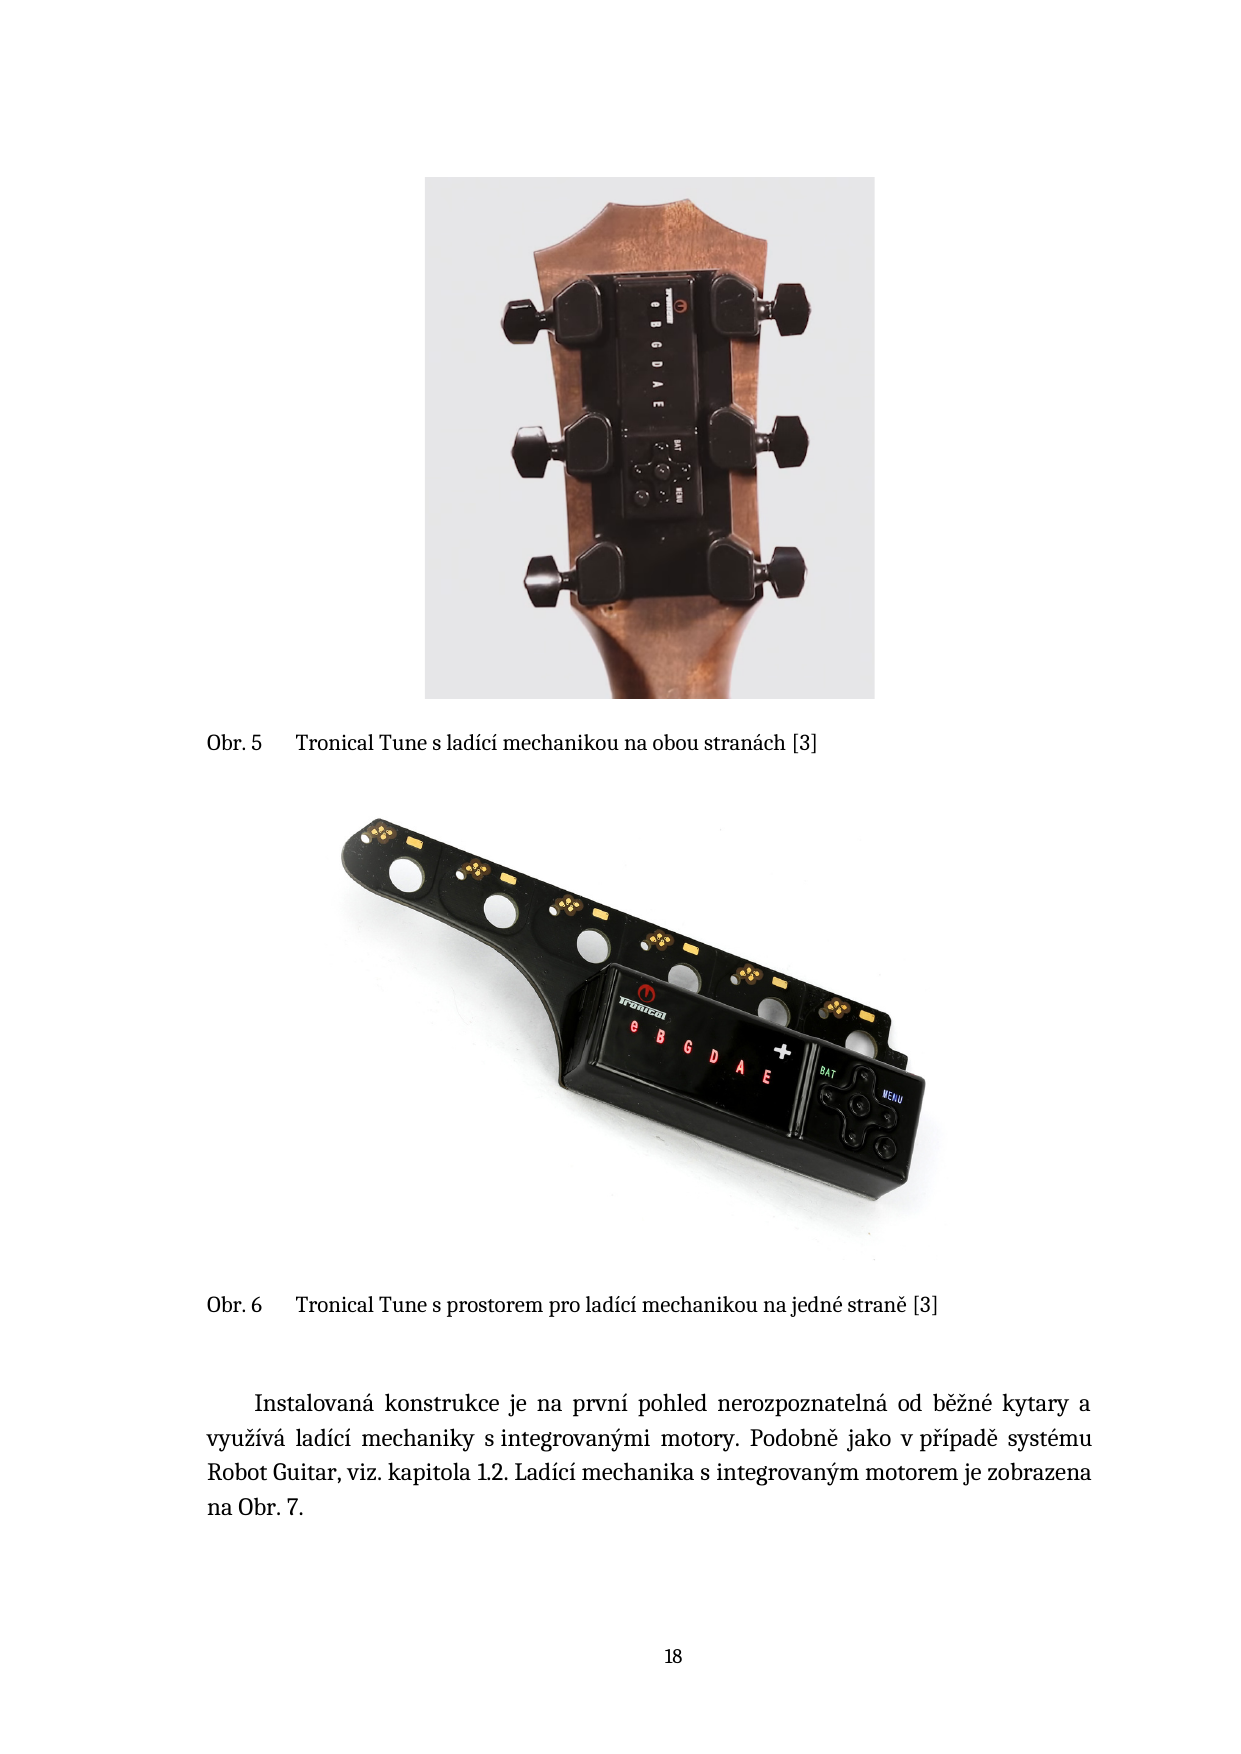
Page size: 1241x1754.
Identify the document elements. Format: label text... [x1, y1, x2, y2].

picture [324, 811, 975, 1261]
text Obr. 6 Tronical Tune s prostorem pro ladící mechanikou na jedné straně [3] [207, 1292, 1092, 1318]
text Obr. 5 Tronical Tune s ladící mechanikou na obou stranách [3] [207, 729, 1092, 756]
picture [424, 177, 875, 699]
text Instalovaná konstrukce je na první pohled nerozpoznatelná od běžné kytary a využívá ladící mechaniky s integrovanými motory. Podobně jako v případě systému Robot Guitar, viz. kapitola 1.2. Ladící mechanika s integrovaným motorem je zobrazena na obr. 7. [207, 1389, 1092, 1521]
